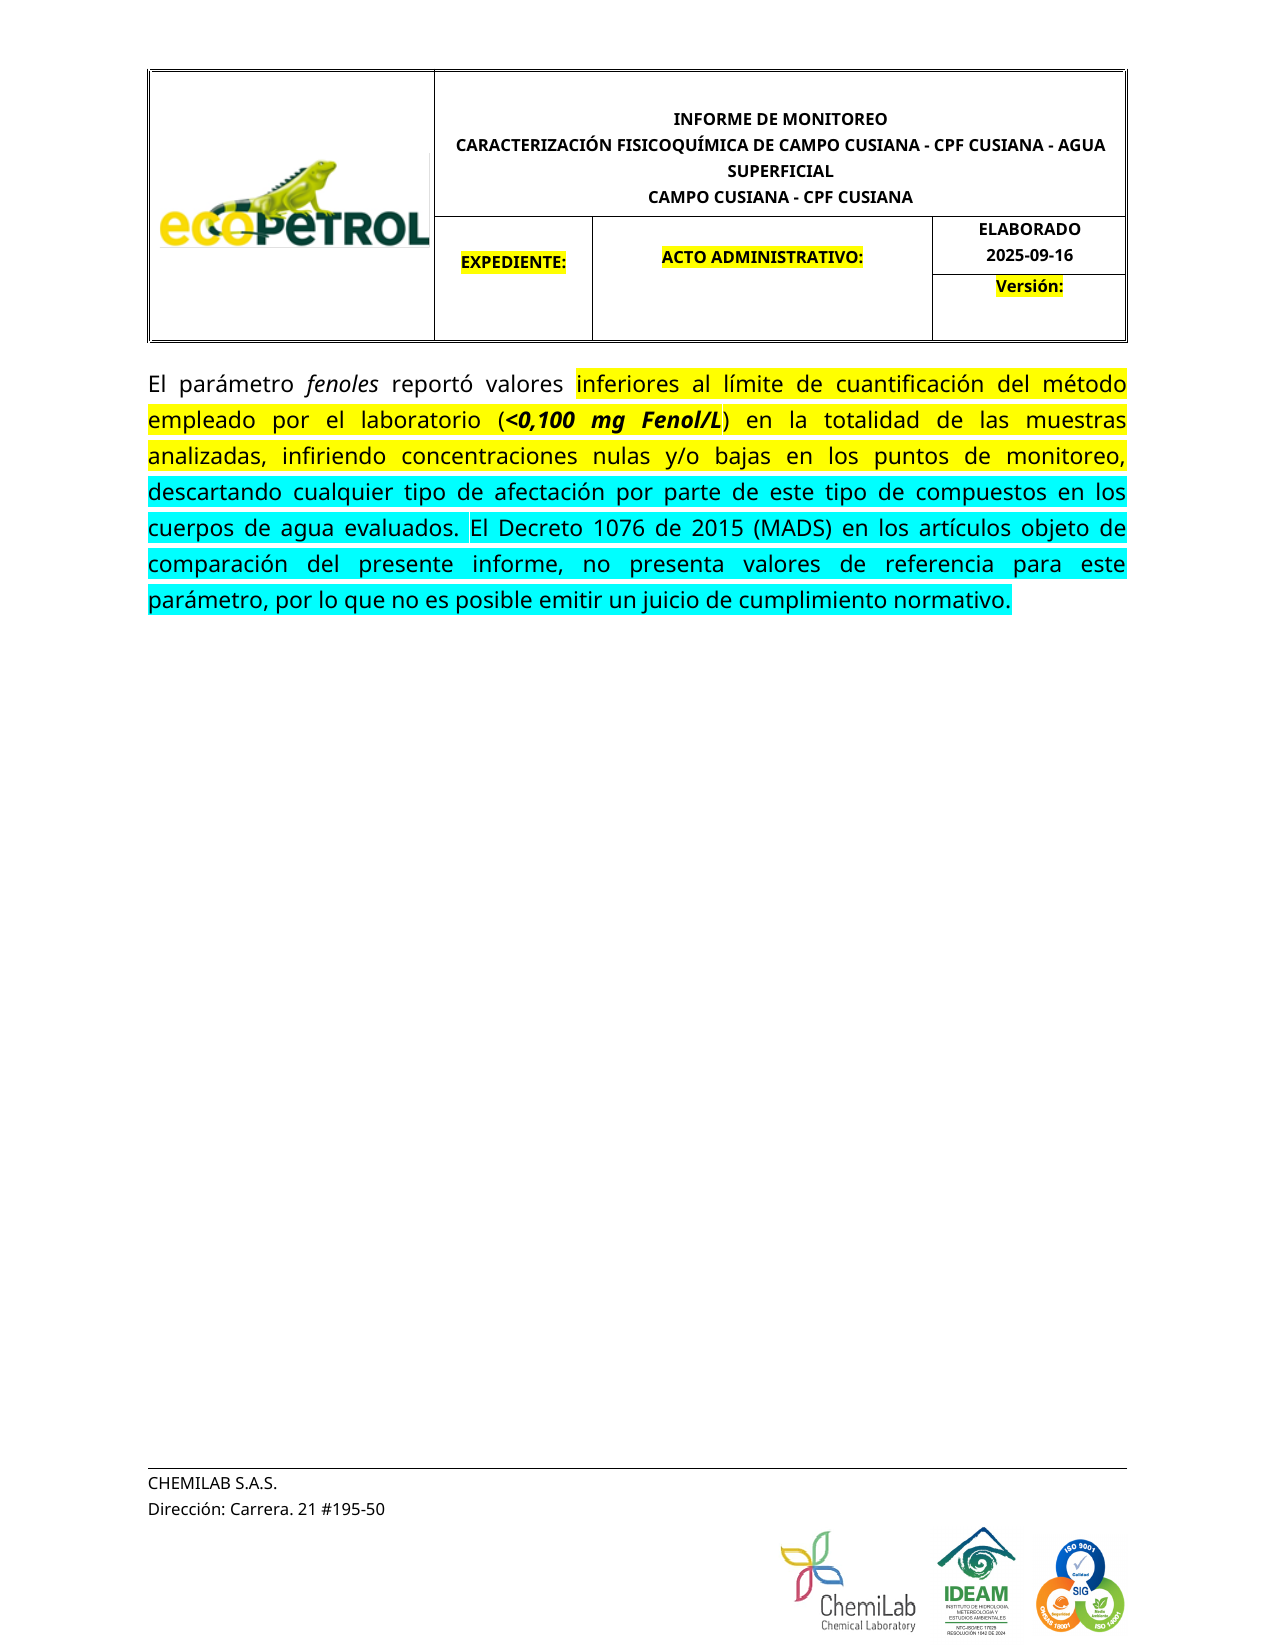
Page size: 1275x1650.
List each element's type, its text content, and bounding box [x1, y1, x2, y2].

picture [1032, 1534, 1128, 1636]
picture [775, 1523, 1024, 1647]
text El parámetro fenoles reportó valores inferiores al límite de cuantificación del método empleado por el laboratorio (<0,100 mg Fenol/L) en la totalidad de las muestras analizadas, infiriendo concentraciones nulas y/o bajas en los puntos de monitoreo, descartando cualquier tipo de afectación por parte de este tipo de compuestos en los cuerpos de agua evaluados. El Decreto 1076 de 2015 (MADS) en los artículos objeto de comparación del presente informe, no presenta valores de referencia para este parámetro, por lo que no es posible emitir un juicio de cumplimiento normativo. [148, 579, 1127, 615]
text El parámetro fenoles reportó valores inferiores al límite de cuantificación del método empleado por el laboratorio (<0,100 mg Fenol/L) en la totalidad de las muestras analizadas, infiriendo concentraciones nulas y/o bajas en los puntos de monitoreo, descartando cualquier tipo de afectación por parte de este tipo de compuestos en los cuerpos de agua evaluados. El Decreto 1076 de 2015 (MADS) en los artículos objeto de comparación del presente informe, no presenta valores de referencia para este parámetro, por lo que no es posible emitir un juicio de cumplimiento normativo. [148, 507, 1127, 548]
picture [159, 153, 432, 250]
text El parámetro fenoles reportó valores inferiores al límite de cuantificación del método empleado por el laboratorio (<0,100 mg Fenol/L) en la totalidad de las muestras analizadas, infiriendo concentraciones nulas y/o bajas en los puntos de monitoreo, descartando cualquier tipo de afectación por parte de este tipo de compuestos en los cuerpos de agua evaluados. El Decreto 1076 de 2015 (MADS) en los artículos objeto de comparación del presente informe, no presenta valores de referencia para este parámetro, por lo que no es posible emitir un juicio de cumplimiento normativo. [148, 368, 1127, 440]
